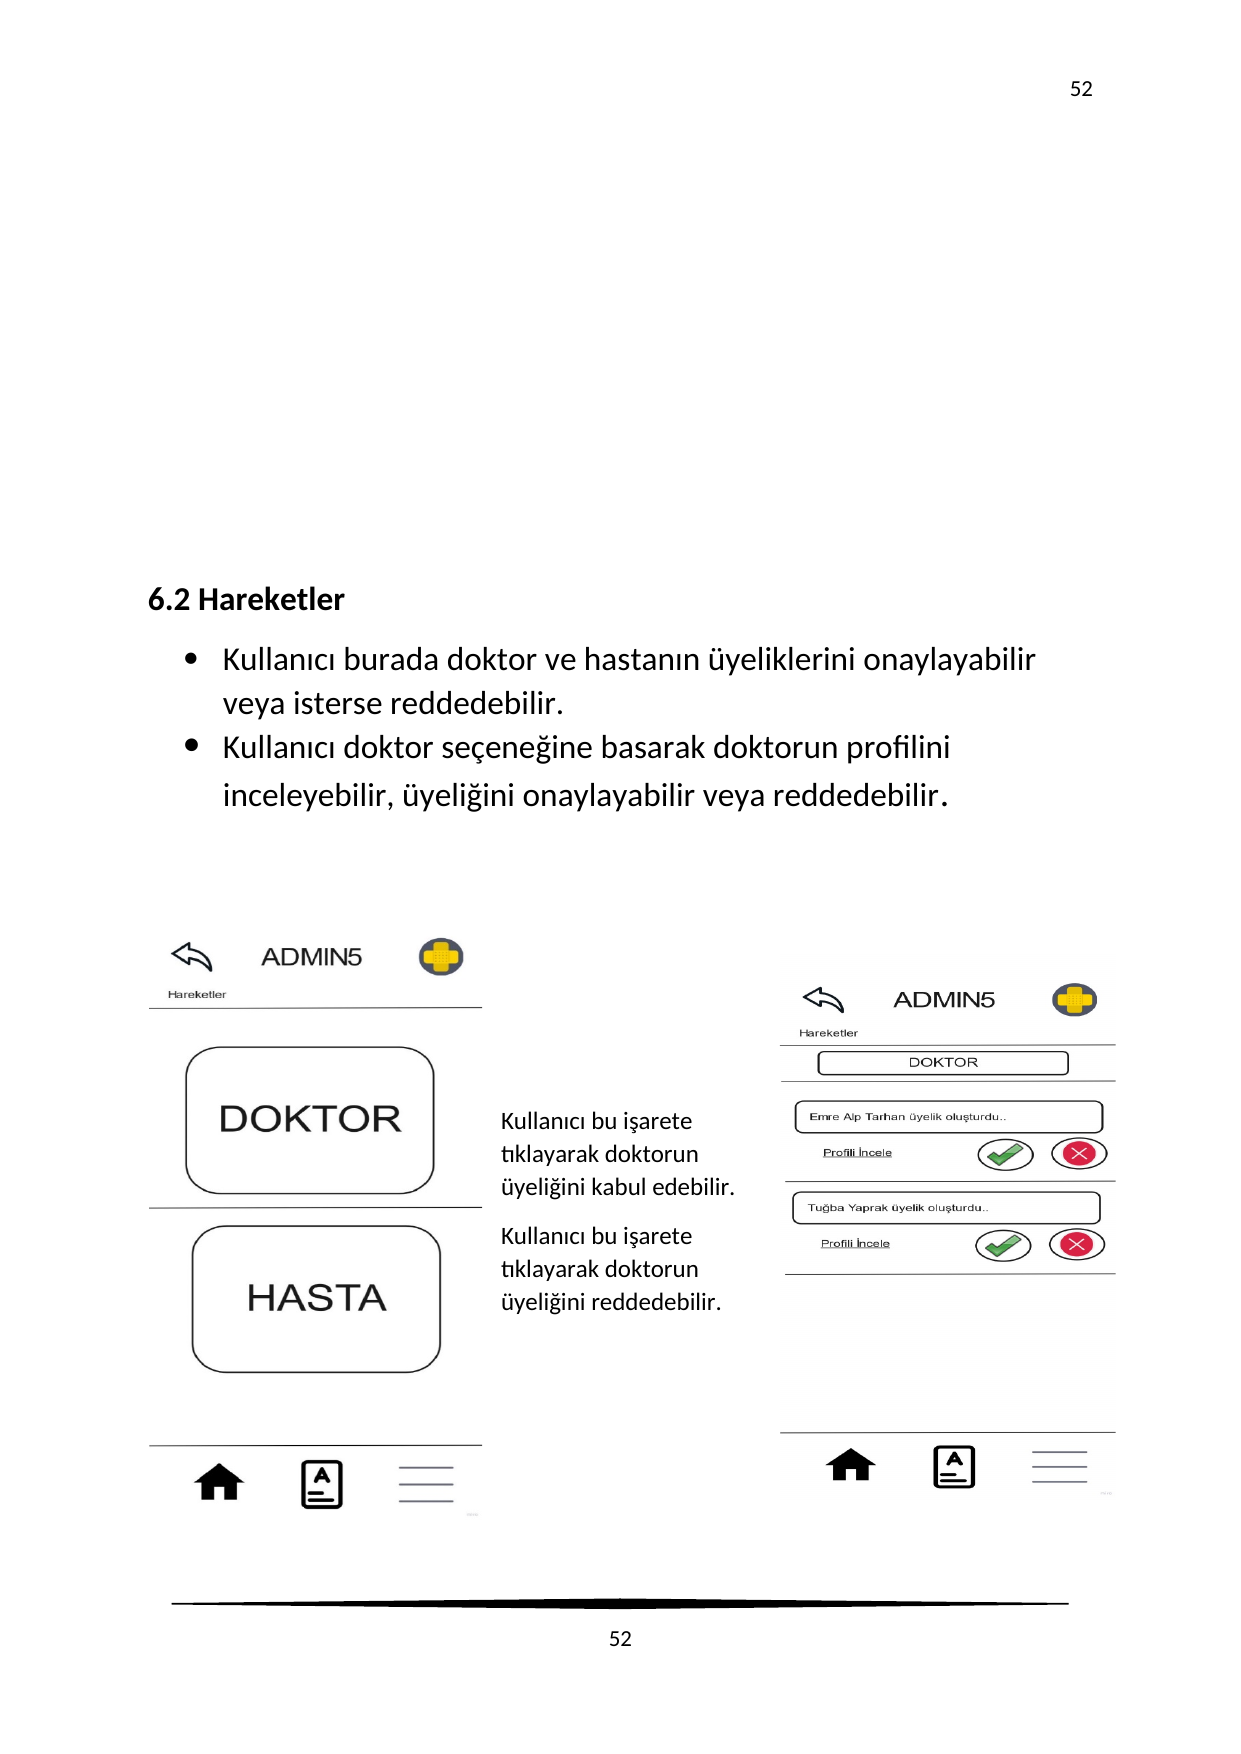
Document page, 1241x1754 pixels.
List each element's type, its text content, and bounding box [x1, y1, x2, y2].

picture [778, 953, 1116, 1497]
text Kullanıcı bu işarete tıklayarak doktorun üyeliğini reddedebilir. [482, 1286, 778, 1383]
text 6.2 Hareketler [148, 577, 1093, 618]
list Kullanıcı burada doktor ve hastanın üyeliklerini onaylayabilir veya isterse reddedebilir. [185, 638, 1093, 723]
picture [147, 904, 482, 1520]
list Kullanıcı doktor seçeneğine basarak doktorun profilini inceleyebilir, üyeliğini onaylayabilir veya reddedebilir. [185, 726, 1093, 816]
text Kullanıcı bu işarete tıklayarak doktorun üyeliğini kabul edebilir. [482, 1171, 778, 1267]
